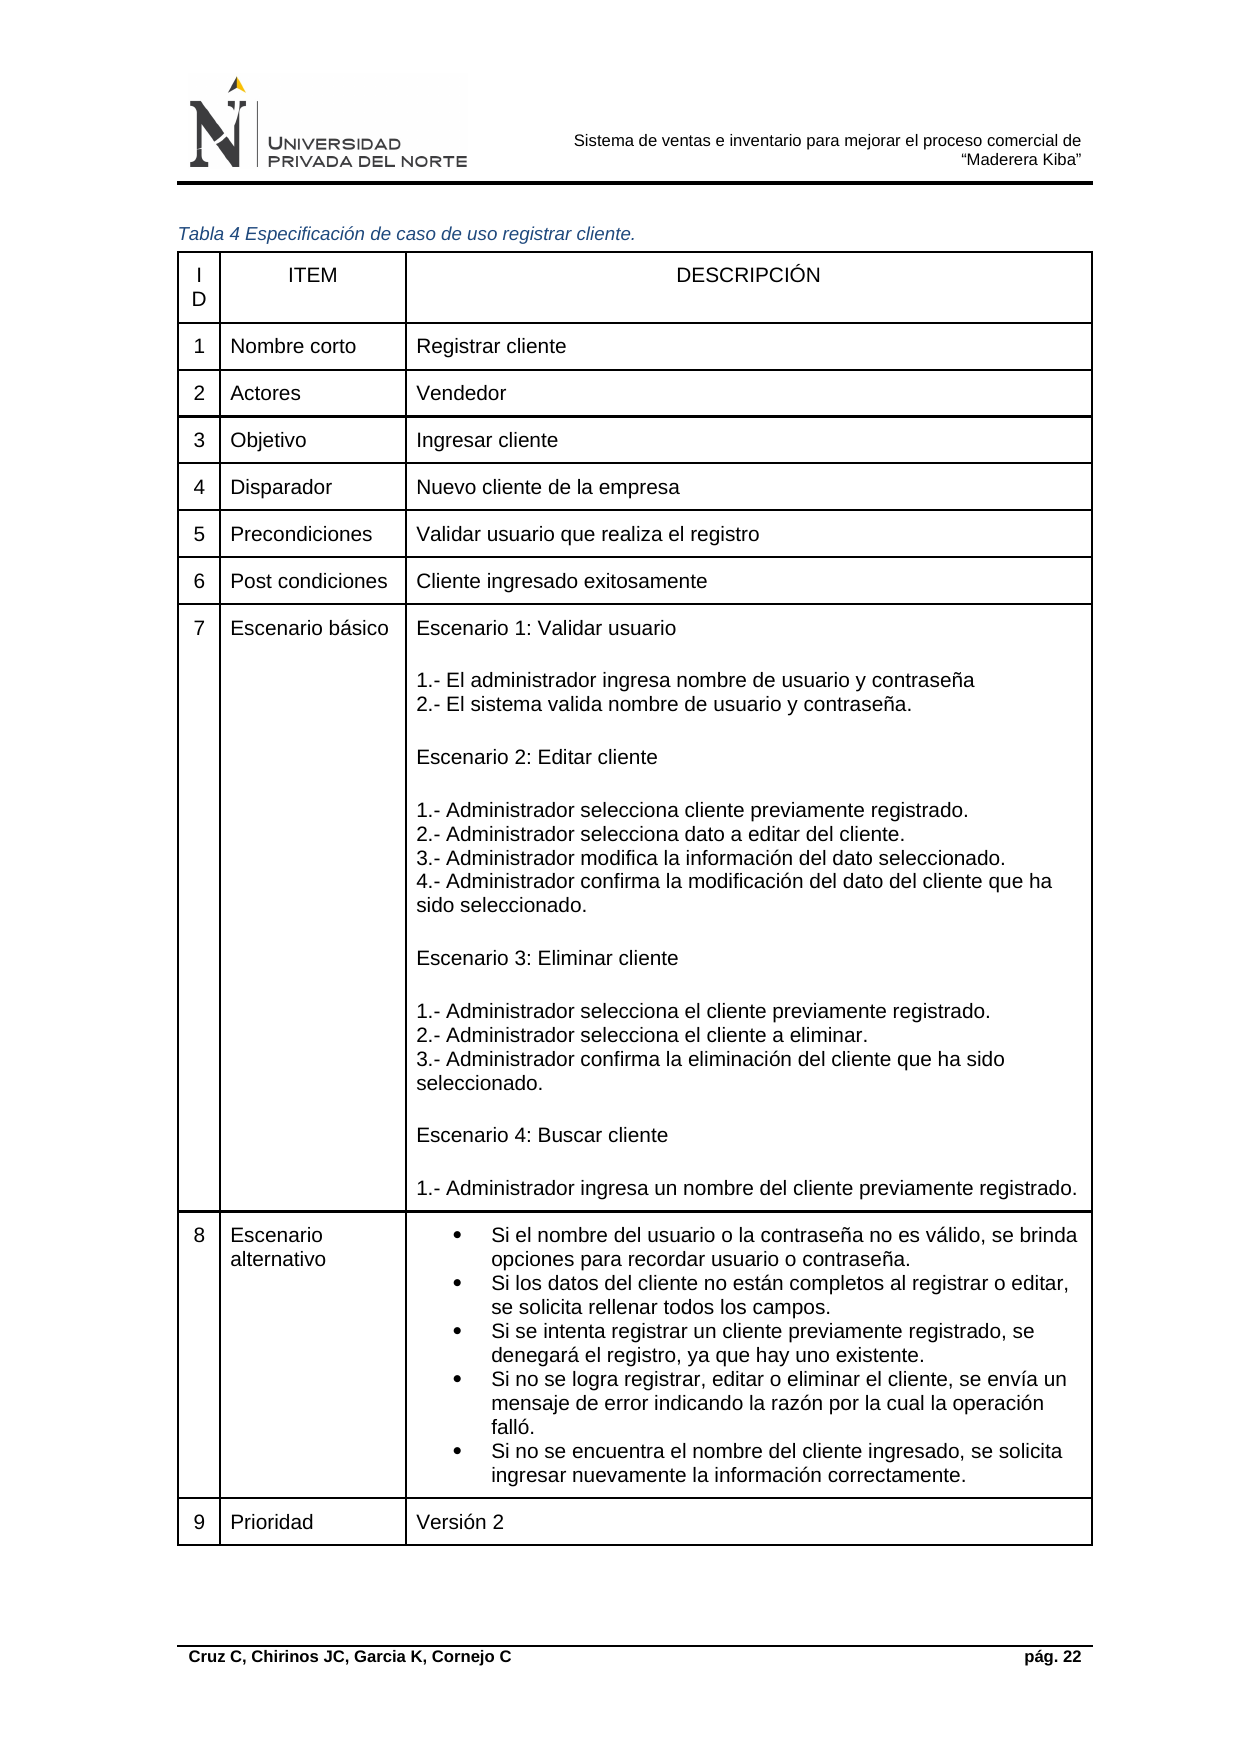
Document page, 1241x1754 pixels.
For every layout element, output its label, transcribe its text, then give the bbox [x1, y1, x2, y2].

table_cell Escenario alternativo [221, 1213, 405, 1497]
table_cell Cliente ingresado exitosamente [407, 558, 1091, 603]
table_cell 4 [179, 464, 219, 509]
table_header DESCRIPCIÓN [407, 253, 1091, 322]
text Tabla 4 Especificación de caso de uso registrar cliente. [177, 223, 1092, 244]
picture [188, 73, 469, 169]
table_header ITEM [221, 253, 405, 322]
table_cell 2 [179, 371, 219, 415]
table_cell 3 [179, 418, 219, 462]
table_cell Prioridad [221, 1499, 405, 1544]
table_cell Nuevo cliente de la empresa [407, 464, 1091, 509]
table_header ID [179, 253, 219, 322]
table_cell 7 [179, 605, 219, 1210]
table_cell Si el nombre del usuario o la contraseña no es válido, se brinda opciones para recordar usuario o contraseña. Si los datos del cliente no están completos al registrar o editar, se solicita rellenar todos los campos. Si se intenta registrar un cliente previamente registrado, se denegará el registro, ya que hay uno existente. Si no se logra registrar, editar o eliminar el cliente, se envía un mensaje de error indicando la razón por la cual la operación falló. Si no se encuentra el nombre del cliente ingresado, se solicita ingresar nuevamente la información correctamente. [407, 1213, 1091, 1497]
table_cell 5 [179, 511, 219, 556]
table_cell Disparador [221, 464, 405, 509]
table_cell Escenario 1: Validar usuario 1.- El administrador ingresa nombre de usuario y contraseña 2.- El sistema valida nombre de usuario y contraseña. Escenario 2: Editar cliente 1.- Administrador selecciona cliente previamente registrado. 2.- Administrador selecciona dato a editar del cliente. 3.- Administrador modifica la información del dato seleccionado. 4.- Administrador confirma la modificación del dato del cliente que ha sido seleccionado. Escenario 3: Eliminar cliente 1.- Administrador selecciona el cliente previamente registrado. 2.- Administrador selecciona el cliente a eliminar. 3.- Administrador confirma la eliminación del cliente que ha sido seleccionado. Escenario 4: Buscar cliente 1.- Administrador ingresa un nombre del cliente previamente registrado. [407, 605, 1091, 1210]
table_cell Nombre corto [221, 324, 405, 368]
table_cell 9 [179, 1499, 219, 1544]
table_cell Ingresar cliente [407, 418, 1091, 462]
table_cell Post condiciones [221, 558, 405, 603]
table_cell Validar usuario que realiza el registro [407, 511, 1091, 556]
table_cell 6 [179, 558, 219, 603]
table_cell Registrar cliente [407, 324, 1091, 368]
table_cell Vendedor [407, 371, 1091, 415]
table_cell Objetivo [221, 418, 405, 462]
table_cell Precondiciones [221, 511, 405, 556]
table_cell Versión 2 [407, 1499, 1091, 1544]
table_cell 1 [179, 324, 219, 368]
table_cell 8 [179, 1213, 219, 1497]
table_cell Escenario básico [221, 605, 405, 1210]
table_cell Actores [221, 371, 405, 415]
